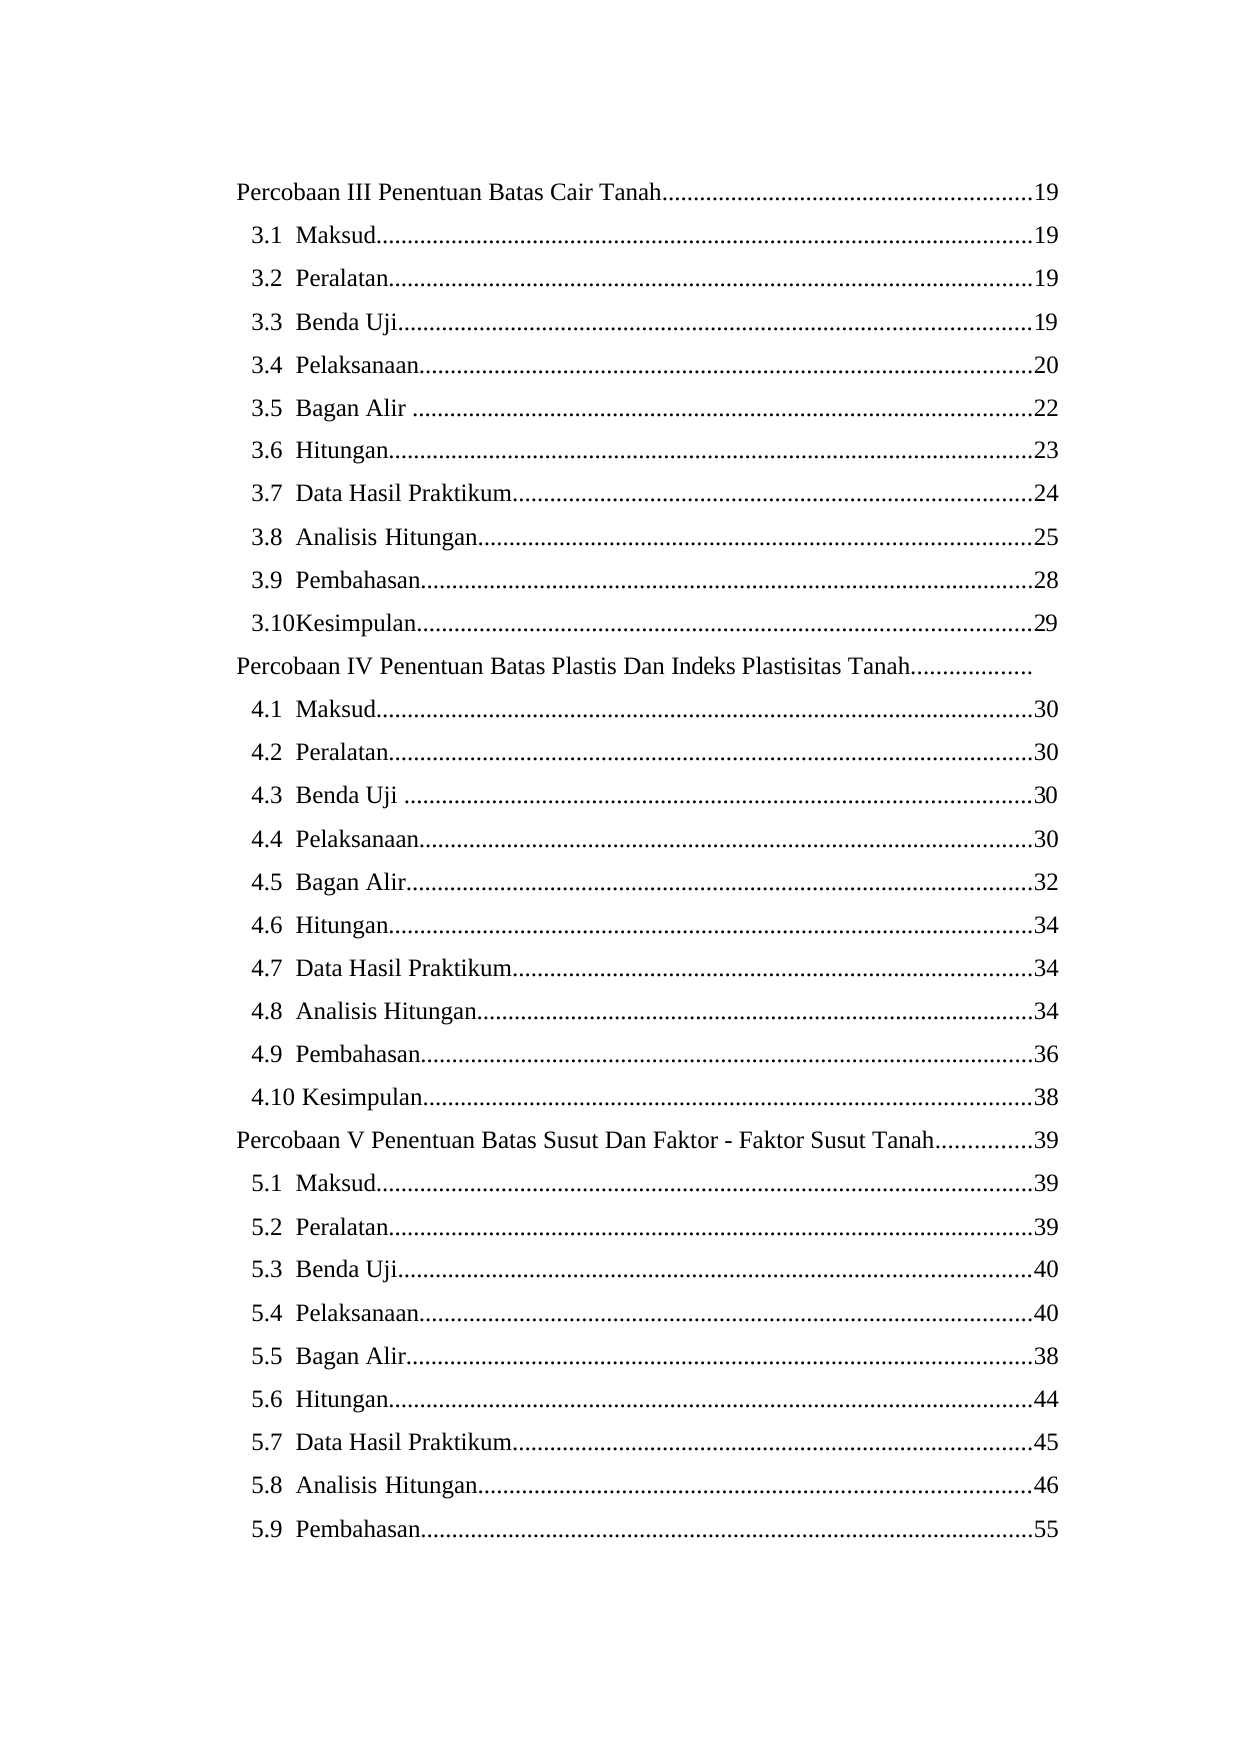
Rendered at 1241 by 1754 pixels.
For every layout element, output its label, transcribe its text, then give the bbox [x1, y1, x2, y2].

list Kesimpulan 29 [251, 608, 1063, 637]
list Peralatan 39 [251, 1212, 1063, 1240]
list Hitungan 44 [251, 1384, 1063, 1413]
text Percobaan IV Penentuan Batas Plastis Dan Indeks Plastisitas Tanah 30 [236, 651, 1016, 680]
list Pembahasan 36 [251, 1039, 1063, 1068]
text Percobaan V Penentuan Batas Susut Dan Faktor - Faktor Susut Tanah 39 [236, 1125, 1063, 1154]
list Data Hasil Praktikum 24 [251, 478, 1063, 507]
list Peralatan 30 [251, 737, 1063, 766]
list Maksud 39 [251, 1168, 1063, 1197]
list Peralatan 19 [251, 263, 1063, 292]
list Maksud 19 [251, 221, 1063, 249]
list Maksud 30 [251, 694, 1063, 723]
list Bagan Alir 32 [251, 867, 1063, 895]
list Analisis Hitungan 46 [251, 1471, 1063, 1499]
list Data Hasil Praktikum 34 [251, 953, 1063, 982]
list Pelaksanaan 30 [251, 824, 1063, 852]
list Benda Uji 40 [251, 1254, 1063, 1283]
list Analisis Hitungan 25 [251, 522, 1063, 551]
list Pembahasan 28 [251, 565, 1063, 593]
list Bagan Alir 38 [251, 1341, 1063, 1370]
list Bagan Alir 22 [251, 393, 1063, 421]
list Hitungan 34 [251, 910, 1063, 939]
list Pembahasan 55 [251, 1514, 1063, 1543]
list Data Hasil Praktikum 45 [251, 1427, 1063, 1456]
list Benda Uji 19 [251, 307, 1063, 336]
list Pelaksanaan 20 [251, 350, 1063, 378]
text Percobaan III Penentuan Batas Cair Tanah 19 [236, 177, 1063, 206]
list Benda Uji 30 [251, 780, 1063, 809]
list Kesimpulan 38 [251, 1082, 1063, 1111]
list Hitungan 23 [251, 436, 1063, 464]
list Pelaksanaan 40 [251, 1298, 1063, 1327]
list Analisis Hitungan 34 [251, 996, 1063, 1025]
